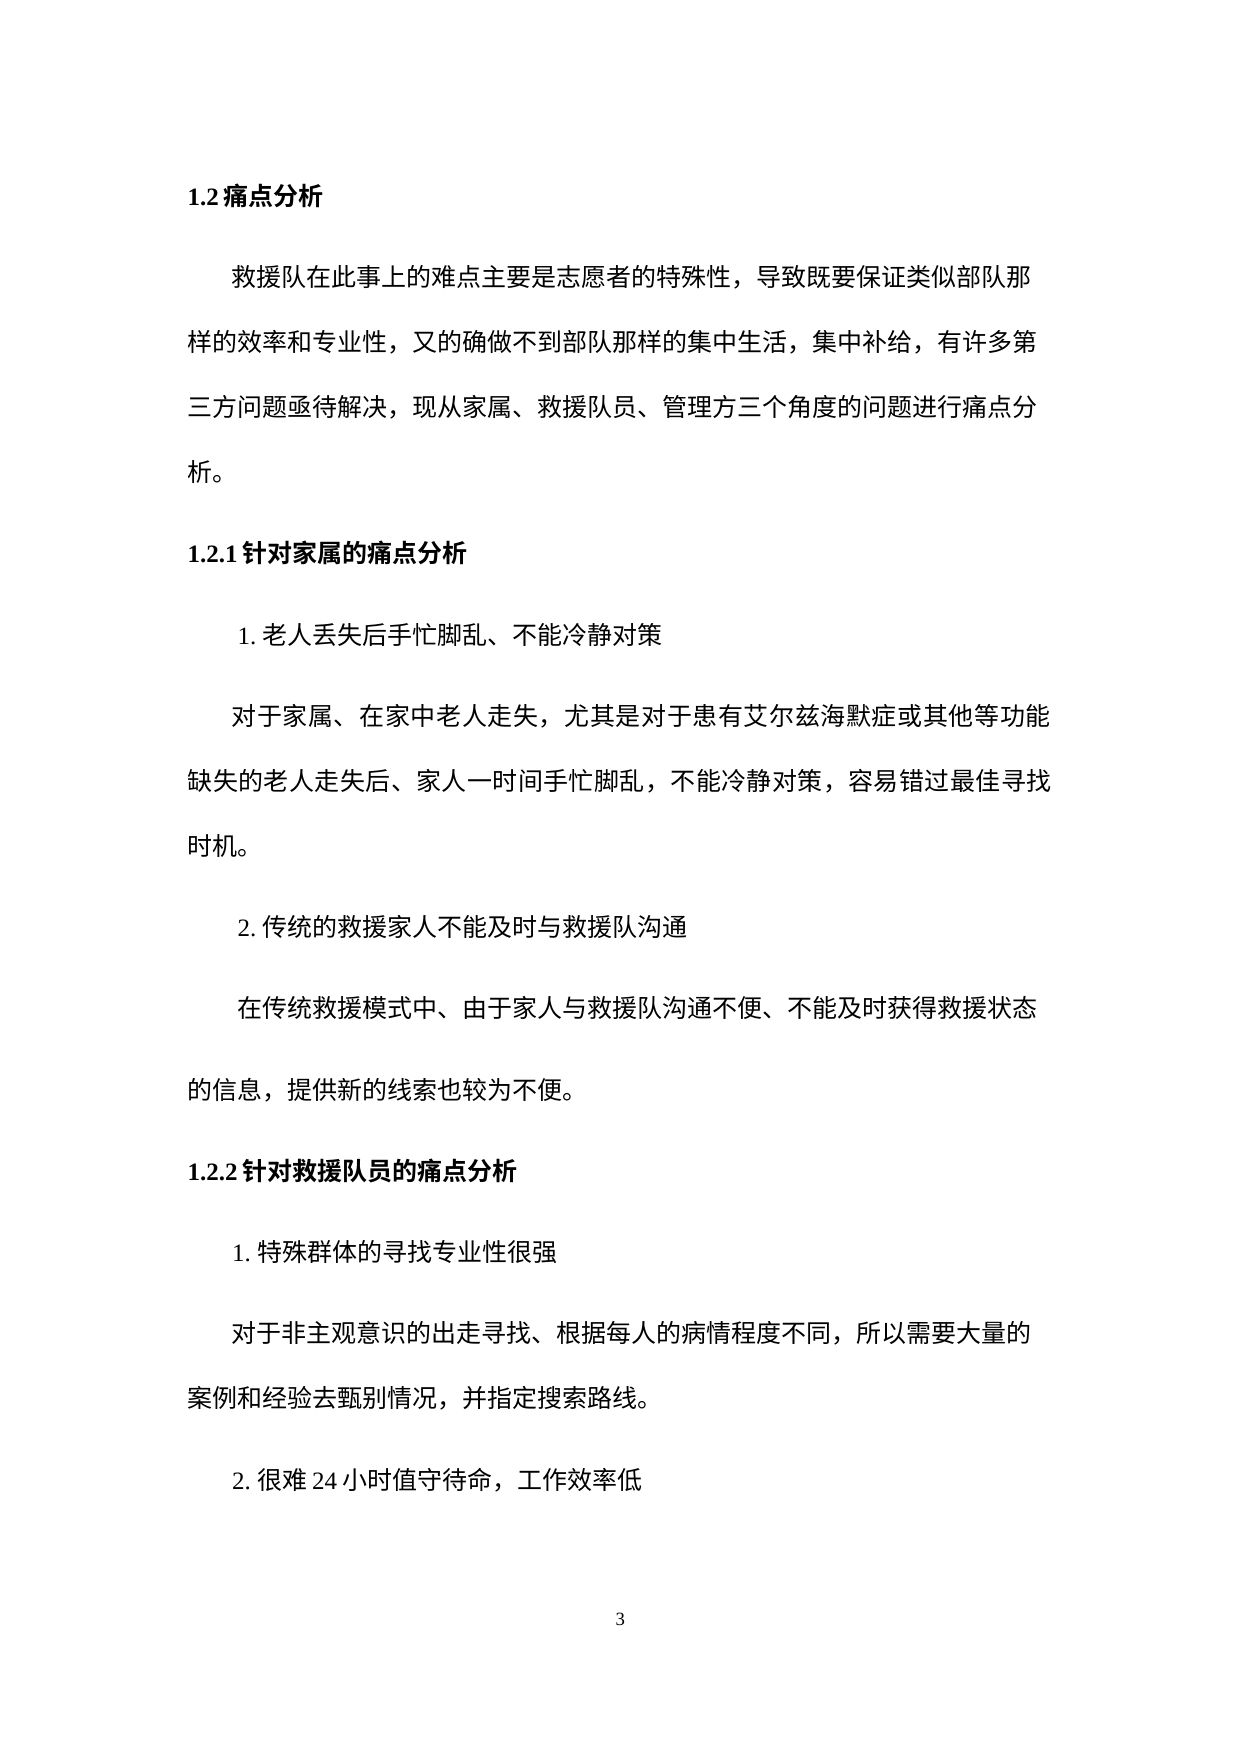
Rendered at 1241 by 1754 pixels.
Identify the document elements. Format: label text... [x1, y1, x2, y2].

text 2. 传统的救援家人不能及时与救援队沟通 [187, 893, 1053, 958]
text 1. 老人丢失后手忙脚乱、不能冷静对策 [187, 601, 1053, 666]
text 对于家属、在家中老人走失，尤其是对于患有艾尔兹海默症或其他等功能缺失的老人走失后、家人一时间手忙脚乱，不能冷静对策，容易错过最佳寻找时机。 [187, 682, 1053, 877]
subtitle 1.2.2针对救援队员的痛点分析 [187, 1137, 1053, 1202]
subtitle 1.2.1针对家属的痛点分析 [187, 519, 1053, 584]
text 救援队在此事上的难点主要是志愿者的特殊性，导致既要保证类似部队那样的效率和专业性，又的确做不到部队那样的集中生活，集中补给，有许多第三方问题亟待解决，现从家属、救援队员、管理方三个角度的问题进行痛点分析。 [187, 243, 1053, 503]
text 在传统救援模式中、由于家人与救援队沟通不便、不能及时获得救援状态 [231, 974, 1053, 1039]
text 对于非主观意识的出走寻找、根据每人的病情程度不同，所以需要大量的案例和经验去甄别情况，并指定搜索路线。 [187, 1299, 1053, 1429]
text 2. 很难24小时值守待命，工作效率低 [187, 1446, 1053, 1511]
subtitle 1.2痛点分析 [187, 162, 1053, 227]
text 的信息，提供新的线索也较为不便。 [187, 1056, 1053, 1121]
text 1. 特殊群体的寻找专业性很强 [187, 1218, 1053, 1283]
